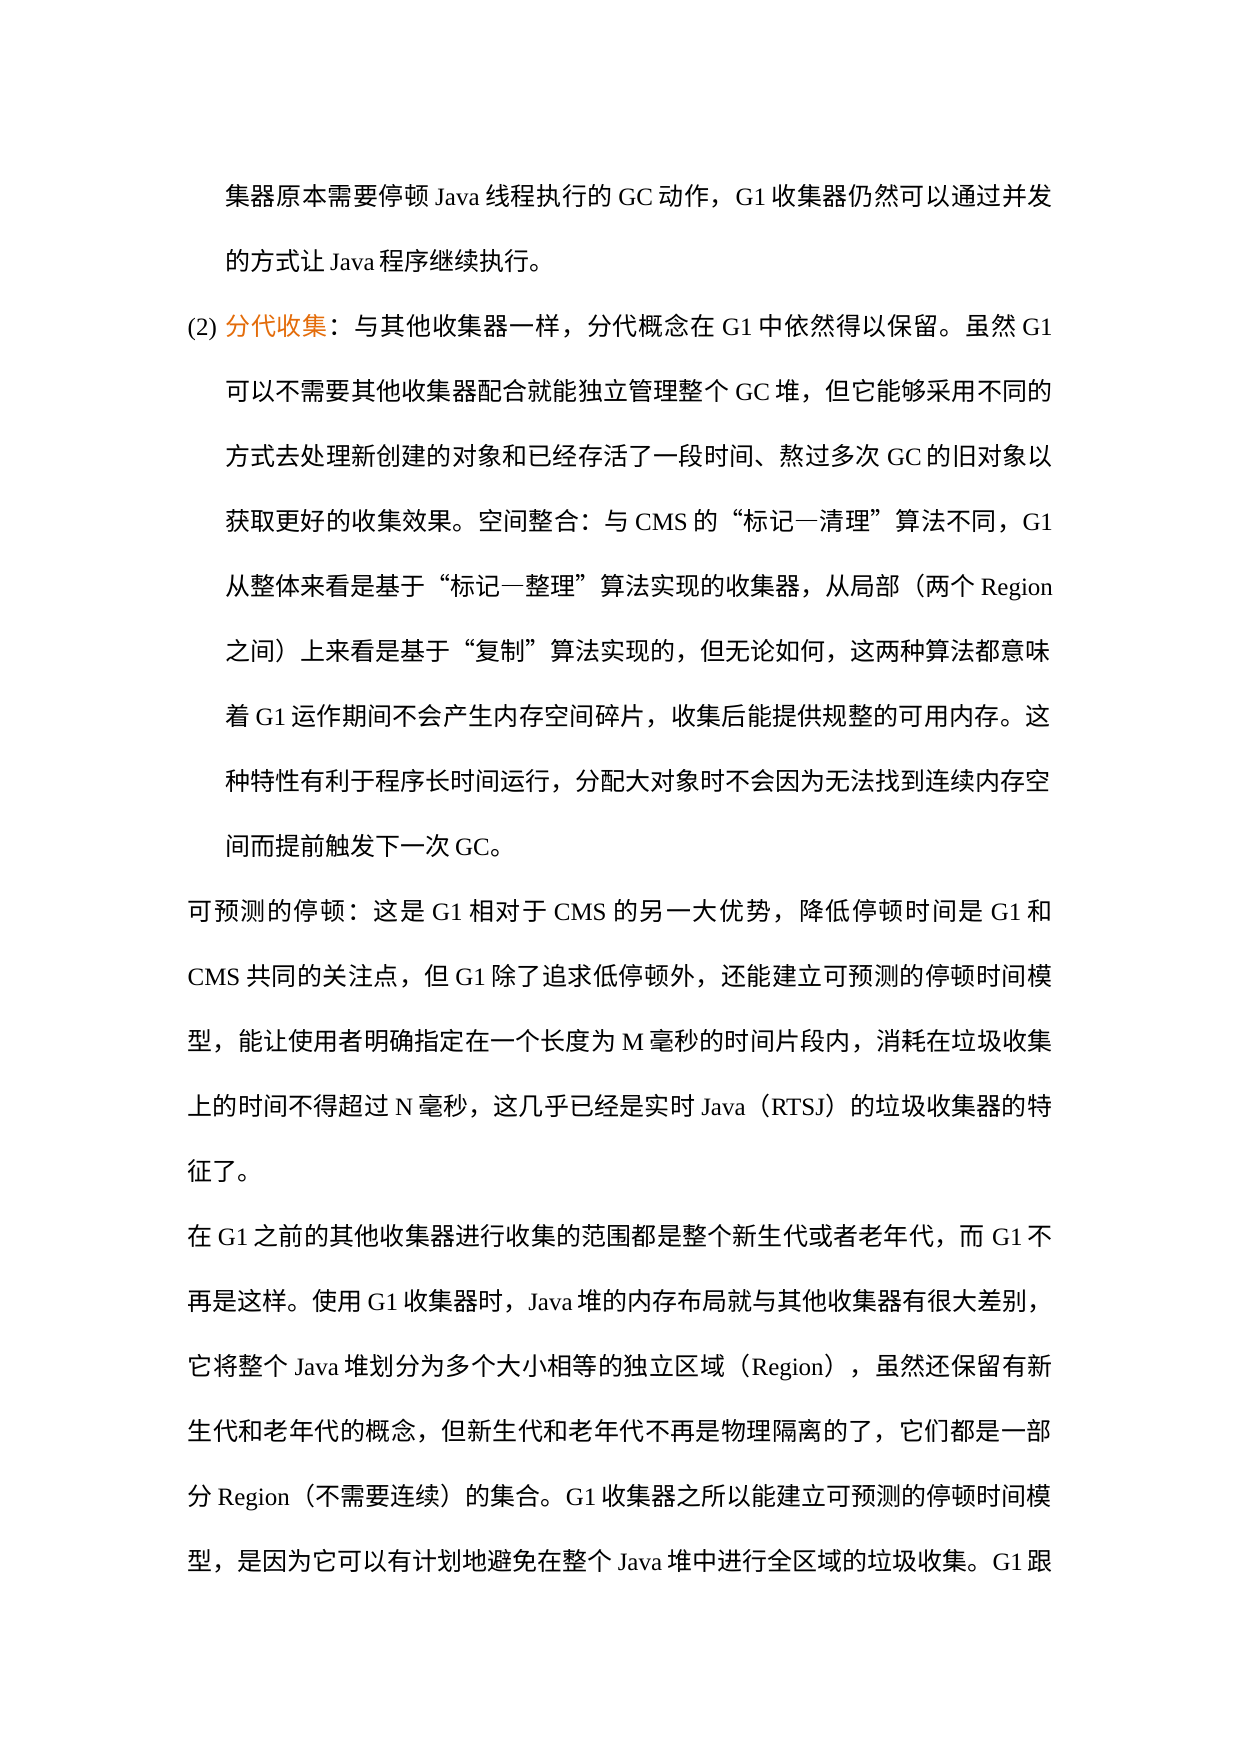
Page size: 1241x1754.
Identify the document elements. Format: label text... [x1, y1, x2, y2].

list 分代收集：与其他收集器一样，分代概念在G1中依然得以保留。虽然G1可以不需要其他收集器配合就能独立管理整个GC堆，但它能够采用不同的方式去处理新创建的对象和已经存活了一段时间、熬过多次GC的旧对象以获取更好的收集效果。空间整合：与CMS的“标记—清理”算法不同，G1从整体来看是基于“标记—整理”算法实现的收集器，从局部（两个Region之间）上来看是基于“复制”算法实现的，但无论如何，这两种算法都意味着G1运作期间不会产生内存空间碎片，收集后能提供规整的可用内存。这种特性有利于程序长时间运行，分配大对象时不会因为无法找到连续内存空间而提前触发下一次GC。 [187, 292, 1053, 877]
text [187, 1202, 1053, 1592]
text 可预测的停顿：这是G1相对于CMS的另一大优势，降低停顿时间是G1和CMS共同的关注点，但G1除了追求低停顿外，还能建立可预测的停顿时间模型，能让使用者明确指定在一个长度为M毫秒的时间片段内，消耗在垃圾收集上的时间不得超过N毫秒，这几乎已经是实时Java（RTSJ）的垃圾收集器的特征了。 [187, 877, 1053, 1202]
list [187, 162, 1053, 292]
